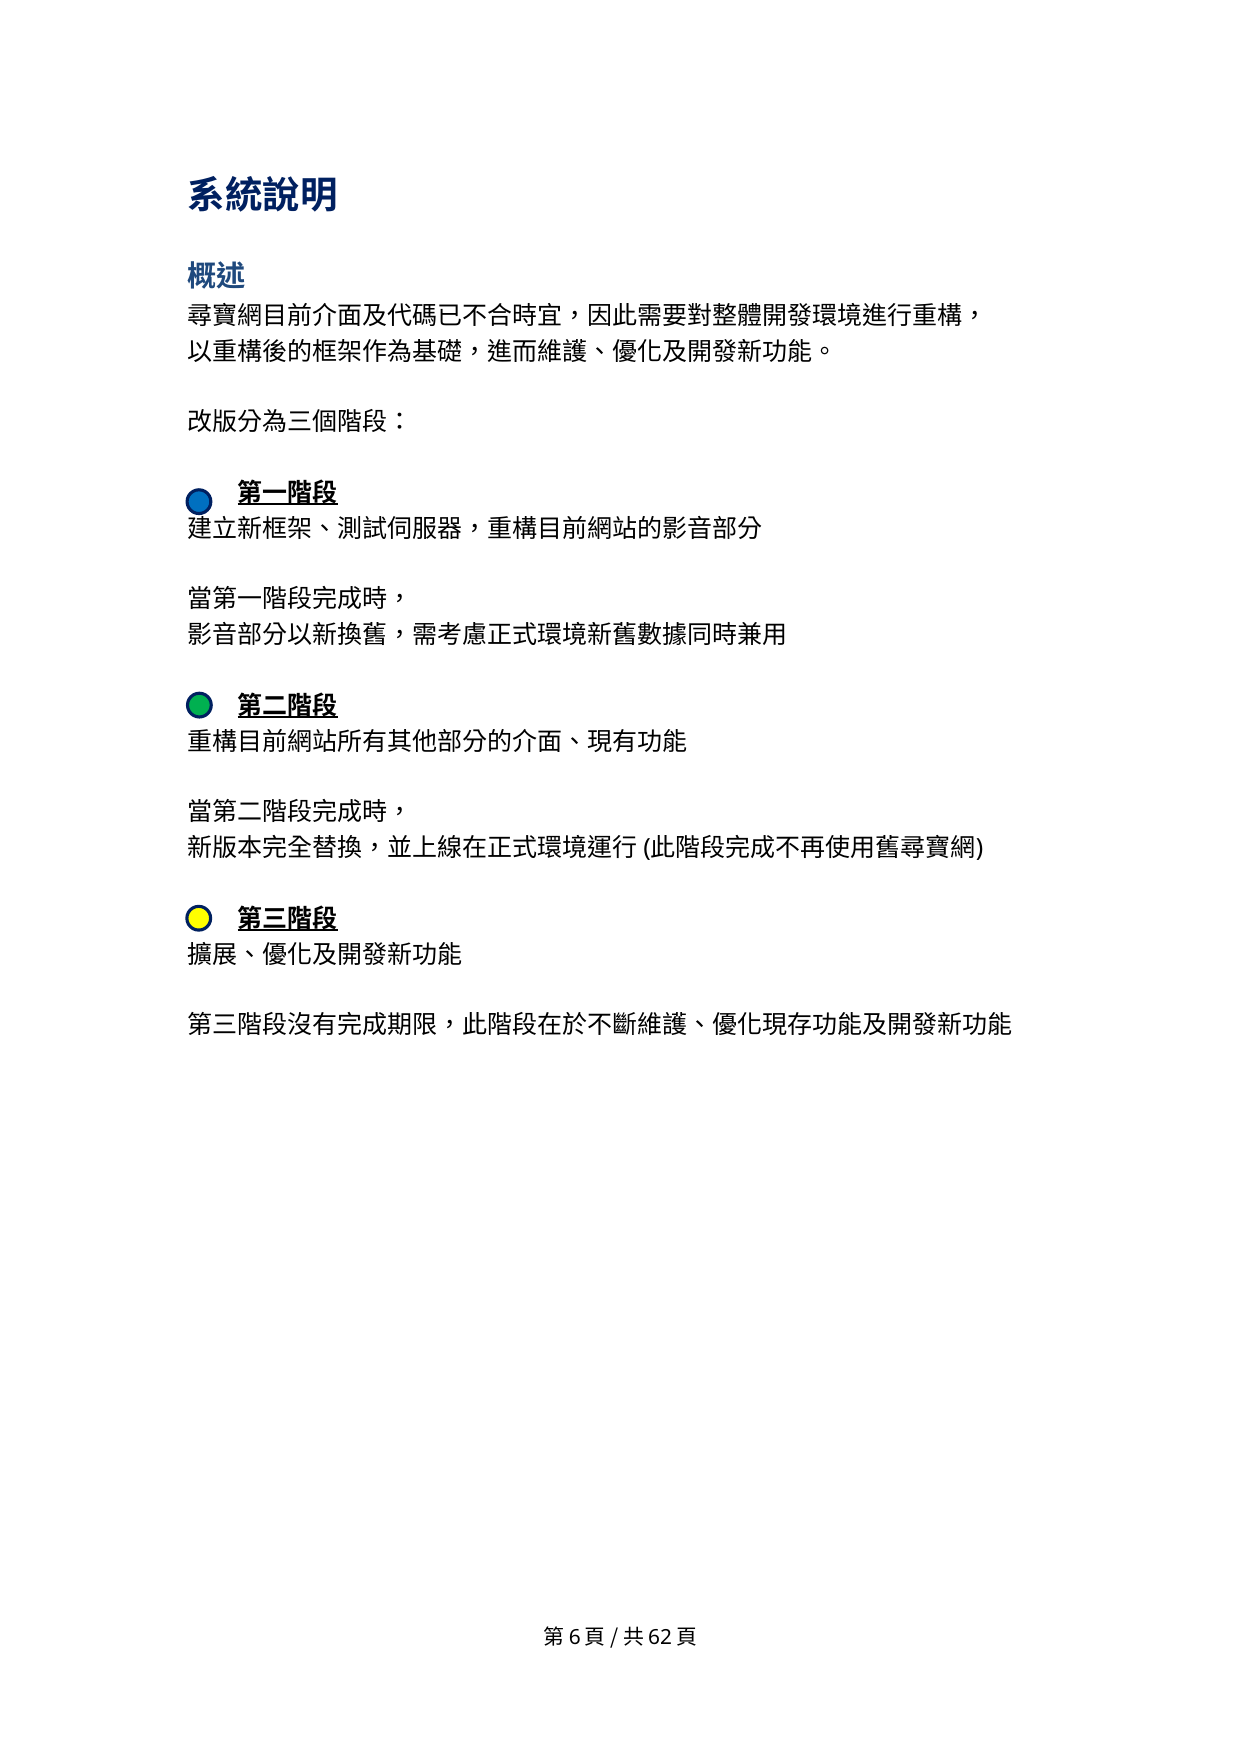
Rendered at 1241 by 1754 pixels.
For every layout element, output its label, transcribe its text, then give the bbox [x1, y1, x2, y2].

text 建立新框架、測試伺服器，重構目前網站的影音部分 [187, 508, 1053, 544]
text 新版本完全替換，並上線在正式環境運行 (此階段完成不再使用舊尋寶網) [187, 828, 1053, 864]
text 第二階段 [237, 685, 1053, 721]
text 影音部分以新換舊，需考慮正式環境新舊數據同時兼用 [187, 615, 1053, 651]
text 當第一階段完成時， [187, 578, 1053, 615]
text 以重構後的框架作為基礎，進而維護、優化及開發新功能。 [187, 331, 1053, 368]
text 尋寶網目前介面及代碼已不合時宜，因此需要對整體開發環境進行重構， [187, 295, 1053, 331]
text 第三階段沒有完成期限，此階段在於不斷維護、優化現存功能及開發新功能 [187, 1005, 1053, 1041]
text 第三階段 [237, 898, 1053, 934]
subtitle 概述 [187, 253, 1053, 295]
text 改版分為三個階段： [187, 402, 1053, 438]
text 重構目前網站所有其他部分的介面、現有功能 [187, 721, 1053, 758]
text 當第二階段完成時， [187, 792, 1053, 828]
subtitle 系統說明 [187, 164, 1053, 219]
text 第一階段 [237, 472, 1053, 508]
text 擴展、優化及開發新功能 [187, 934, 1053, 971]
